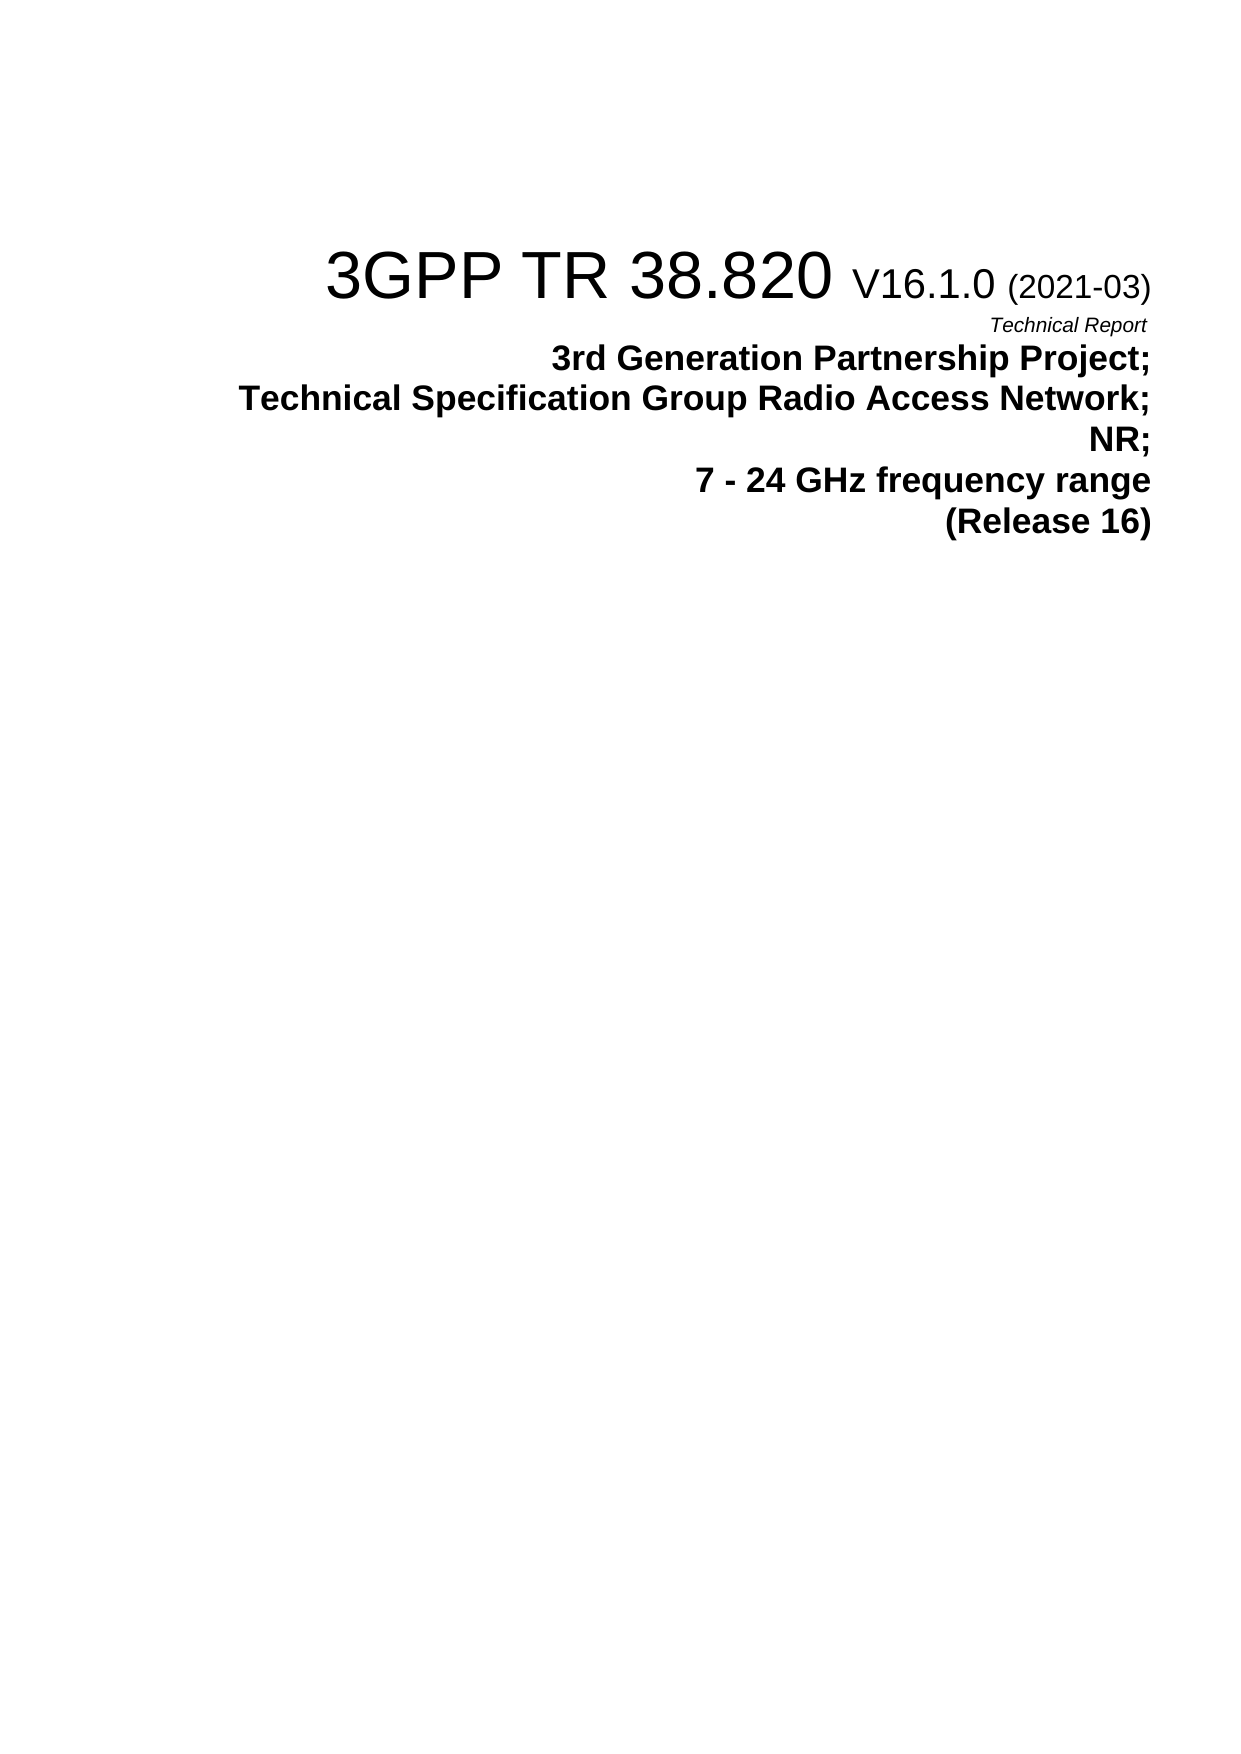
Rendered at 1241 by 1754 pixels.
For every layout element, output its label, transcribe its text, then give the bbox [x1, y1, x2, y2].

text Technical Specification Group Radio Access Network; [89, 378, 1152, 418]
text NR; [89, 418, 1152, 459]
text 3GPP TR 38.820 V16.1.0 (2021-03) [89, 236, 1152, 313]
text Technical Report [89, 313, 1149, 337]
text 3rd Generation Partnership Project; [89, 337, 1152, 378]
text 7 - 24 GHz frequency range [89, 459, 1152, 500]
text (Release 16) [89, 500, 1152, 541]
